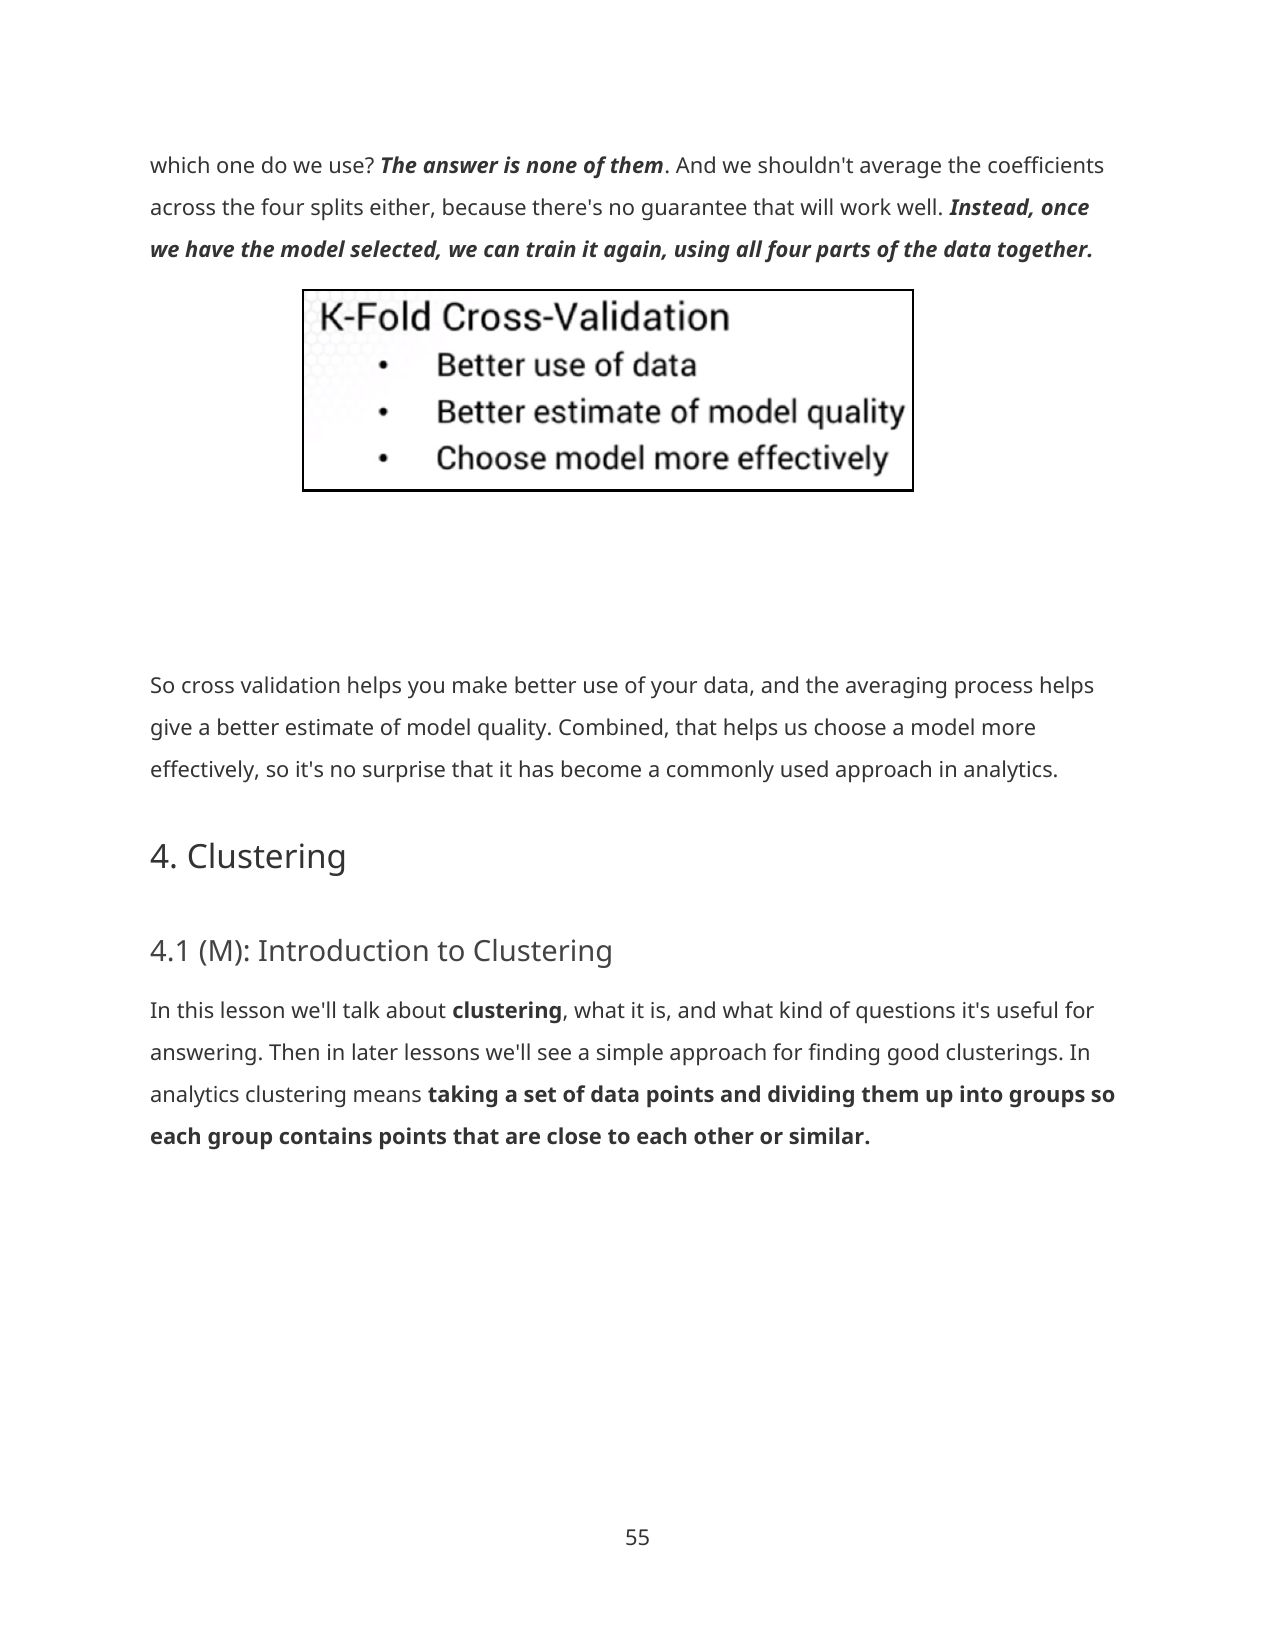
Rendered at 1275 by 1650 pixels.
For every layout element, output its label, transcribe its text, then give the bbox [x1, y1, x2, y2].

picture [304, 291, 912, 489]
text So cross validation helps you make better use of your data, and the averaging process helps give a better estimate of model quality. Combined, that helps us choose a model more effectively, so it's no surprise that it has become a commonly used approach in analytics. [150, 670, 1125, 783]
subtitle 4.1 (M): Introduction to Clustering [150, 931, 1125, 970]
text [150, 150, 1125, 264]
text In this lesson we'll talk about clustering, what it is, and what kind of questions it's useful for answering. Then in later lessons we'll see a simple approach for finding good clusterings. In analytics clustering means taking a set of data points and dividing them up into groups so each group contains points that are close to each other or similar. [150, 995, 1125, 1151]
subtitle 4. Clustering [150, 833, 1125, 879]
